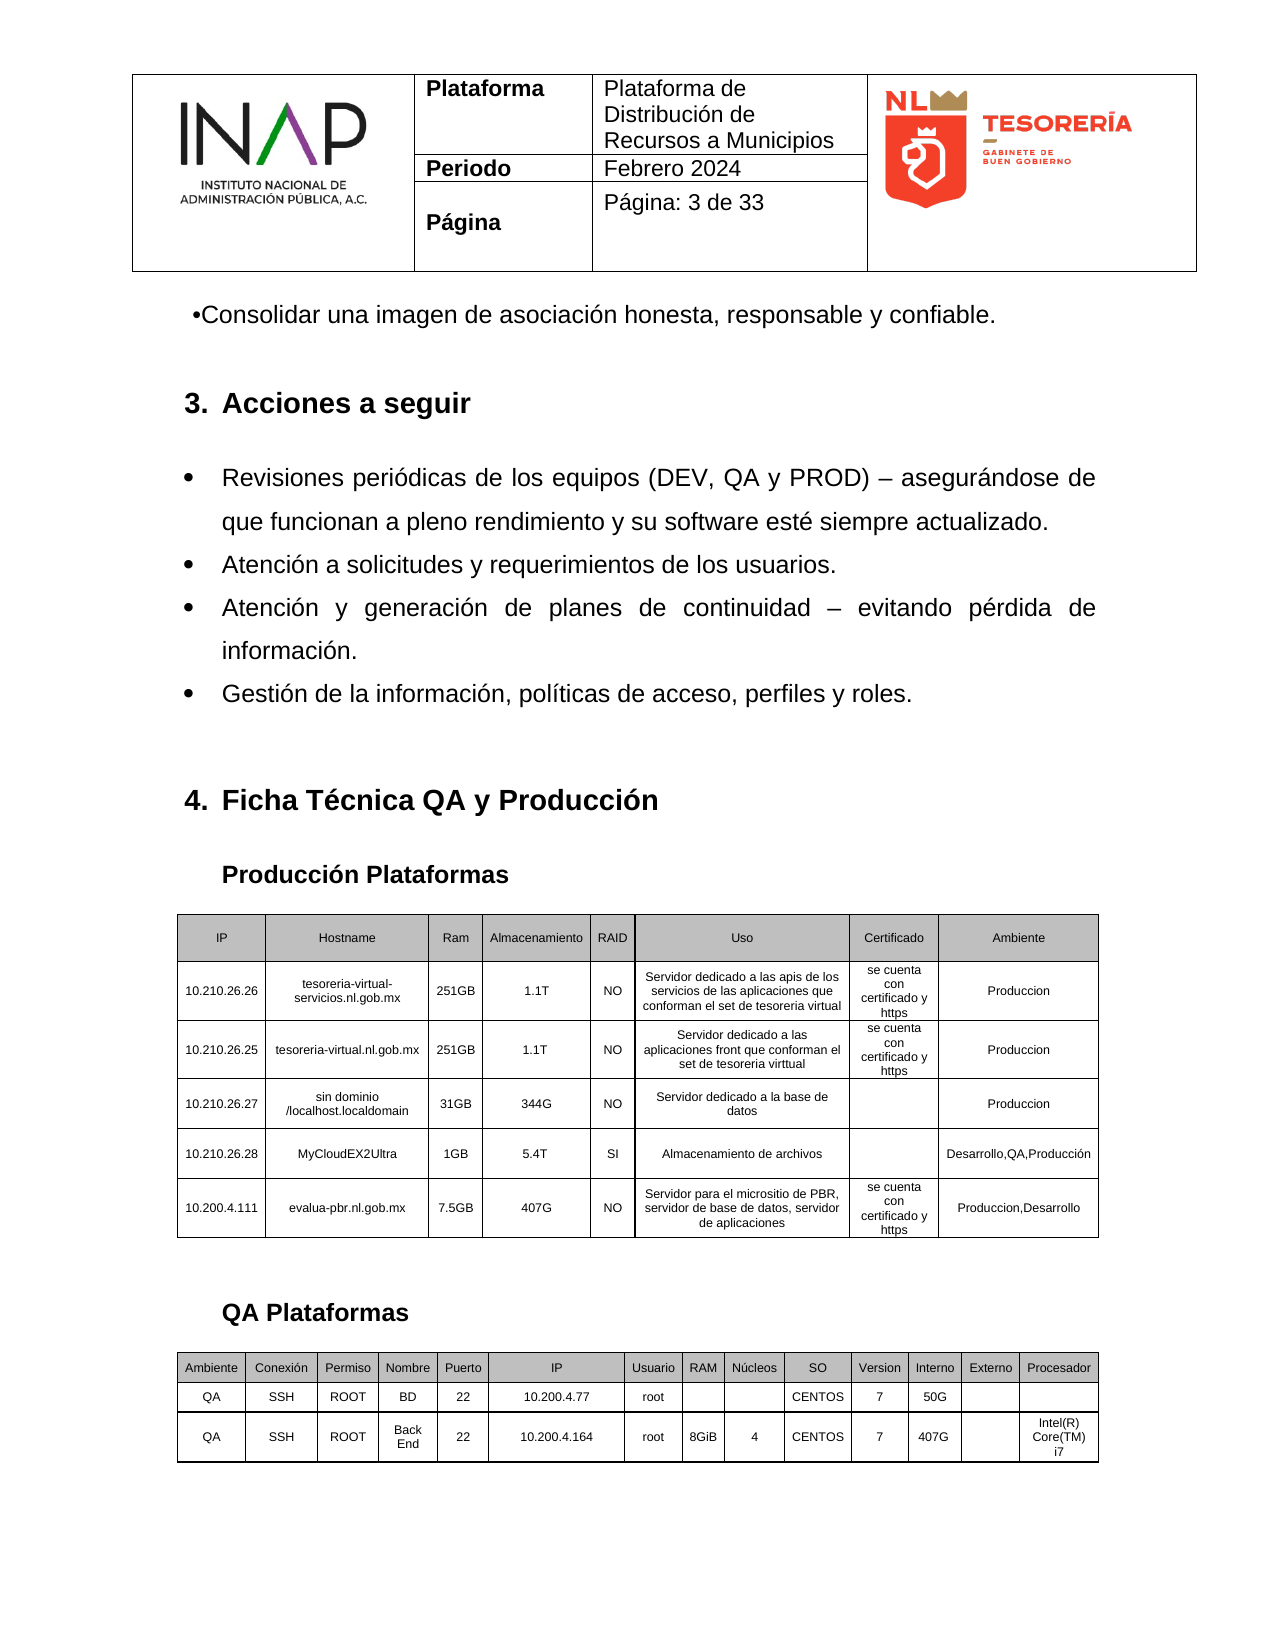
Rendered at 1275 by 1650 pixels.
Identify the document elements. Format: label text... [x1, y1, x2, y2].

table_cell 1.1T [483, 1021, 590, 1078]
table_header Conexión [246, 1353, 317, 1382]
table_cell 5.4T [483, 1129, 590, 1178]
list Gestión de la información, políticas de acceso, perfiles y roles. [184, 679, 1098, 708]
table_header IP [178, 915, 265, 961]
table_header Ambiente [939, 915, 1098, 961]
table_cell Servidor dedicado a la base de datos [636, 1079, 849, 1128]
table_header RAM [683, 1353, 724, 1382]
table_cell 251GB [429, 962, 482, 1020]
table_cell [683, 1383, 724, 1411]
table_cell se cuenta con certificado y https [850, 1179, 938, 1237]
list Producción Plataformas [222, 860, 1098, 889]
table_cell Produccion [939, 1079, 1098, 1128]
table_cell sin dominio /localhost.localdomain [266, 1079, 428, 1128]
table_cell Produccion [939, 962, 1098, 1020]
table_cell 251GB [429, 1021, 482, 1078]
table_cell root [625, 1383, 682, 1411]
table_cell evalua-pbr.nl.gob.mx [266, 1179, 428, 1237]
table_cell se cuenta con certificado y https [850, 1021, 938, 1078]
list Atención a solicitudes y requerimientos de los usuarios. [184, 550, 1098, 578]
table_cell NO [591, 1021, 634, 1078]
table_header RAID [591, 915, 634, 961]
table_cell 7 [852, 1383, 908, 1411]
list Acciones a seguir [184, 386, 1098, 420]
table_cell 4 [725, 1413, 784, 1461]
text •Consolidar una imagen de asociación honesta, responsable y confiable. [192, 300, 1098, 329]
table_cell CENTOS [785, 1413, 851, 1461]
table_header Usuario [625, 1353, 682, 1382]
table_cell Servidor para el micrositio de PBR, servidor de base de datos, servidor de aplicaciones [636, 1179, 849, 1237]
list Revisiones periódicas de los equipos (DEV, QA y PROD) – asegurándose de que funcionan a pleno rendimiento y su software esté siempre actualizado. [184, 463, 1098, 535]
table_cell 10.210.26.26 [178, 962, 265, 1020]
table_cell 50G [909, 1383, 961, 1411]
table_cell 10.210.26.27 [178, 1079, 265, 1128]
table_cell [962, 1413, 1019, 1461]
table_cell 10.200.4.164 [489, 1413, 624, 1461]
table_header IP [489, 1353, 624, 1382]
picture [143, 86, 400, 221]
table_header Ram [429, 915, 482, 961]
table_cell [725, 1383, 784, 1411]
table_cell QA [178, 1383, 245, 1411]
table_cell 8GiB [683, 1413, 724, 1461]
table_header Almacenamiento [483, 915, 590, 961]
table_cell 407G [909, 1413, 961, 1461]
table_cell tesoreria-virtual-servicios.nl.gob.mx [266, 962, 428, 1020]
table_cell Intel(R) Core(TM) i7 [1020, 1413, 1098, 1461]
table_cell root [625, 1413, 682, 1461]
table_header Version [852, 1353, 908, 1382]
table_cell NO [591, 1079, 634, 1128]
table_cell 7.5GB [429, 1179, 482, 1237]
table_cell 10.200.4.111 [178, 1179, 265, 1237]
table_header Interno [909, 1353, 961, 1382]
table_cell MyCloudEX2Ultra [266, 1129, 428, 1178]
table_header Hostname [266, 915, 428, 961]
table_cell [850, 1129, 938, 1178]
table_cell ROOT [318, 1383, 378, 1411]
table_cell [1020, 1383, 1098, 1411]
text QA Plataformas [222, 1298, 1098, 1327]
list Atención y generación de planes de continuidad – evitando pérdida de información. [184, 593, 1098, 665]
table_header Permiso [318, 1353, 378, 1382]
table_header Externo [962, 1353, 1019, 1382]
table_cell 344G [483, 1079, 590, 1128]
table_header Nombre [379, 1353, 437, 1382]
picture [878, 89, 1135, 208]
table_header Procesador [1020, 1353, 1098, 1382]
table_cell se cuenta con certificado y https [850, 962, 938, 1020]
table_cell 1.1T [483, 962, 590, 1020]
table_cell ROOT [318, 1413, 378, 1461]
table_cell NO [591, 962, 634, 1020]
table_cell Desarrollo,QA,Producción [939, 1129, 1098, 1178]
table_cell 22 [438, 1383, 488, 1411]
table_cell [962, 1383, 1019, 1411]
table_cell Produccion [939, 1021, 1098, 1078]
table_cell 31GB [429, 1079, 482, 1128]
table_cell QA [178, 1413, 245, 1461]
list Ficha Técnica QA y Producción [184, 783, 1098, 816]
table_header Uso [636, 915, 849, 961]
table_cell SSH [246, 1413, 317, 1461]
table_cell NO [591, 1179, 634, 1237]
table_cell 407G [483, 1179, 590, 1237]
table_cell Servidor dedicado a las aplicaciones front que conforman el set de tesoreria virttual [636, 1021, 849, 1078]
table_cell Back End [379, 1413, 437, 1461]
table_cell 22 [438, 1413, 488, 1461]
table_cell Servidor dedicado a las apis de los servicios de las aplicaciones que conforman el set de tesoreria virtual [636, 962, 849, 1020]
table_cell 10.210.26.28 [178, 1129, 265, 1178]
table_cell SI [591, 1129, 634, 1178]
table_cell 1GB [429, 1129, 482, 1178]
table_header Certificado [850, 915, 938, 961]
table_cell CENTOS [785, 1383, 851, 1411]
table_cell BD [379, 1383, 437, 1411]
table_header Ambiente [178, 1353, 245, 1382]
table_cell 10.210.26.25 [178, 1021, 265, 1078]
table_header Puerto [438, 1353, 488, 1382]
table_cell [850, 1079, 938, 1128]
table_cell tesoreria-virtual.nl.gob.mx [266, 1021, 428, 1078]
table_cell Produccion,Desarrollo [939, 1179, 1098, 1237]
table_cell 7 [852, 1413, 908, 1461]
table_cell 10.200.4.77 [489, 1383, 624, 1411]
table_header SO [785, 1353, 851, 1382]
table_header Núcleos [725, 1353, 784, 1382]
table_cell SSH [246, 1383, 317, 1411]
table_cell Almacenamiento de archivos [636, 1129, 849, 1178]
